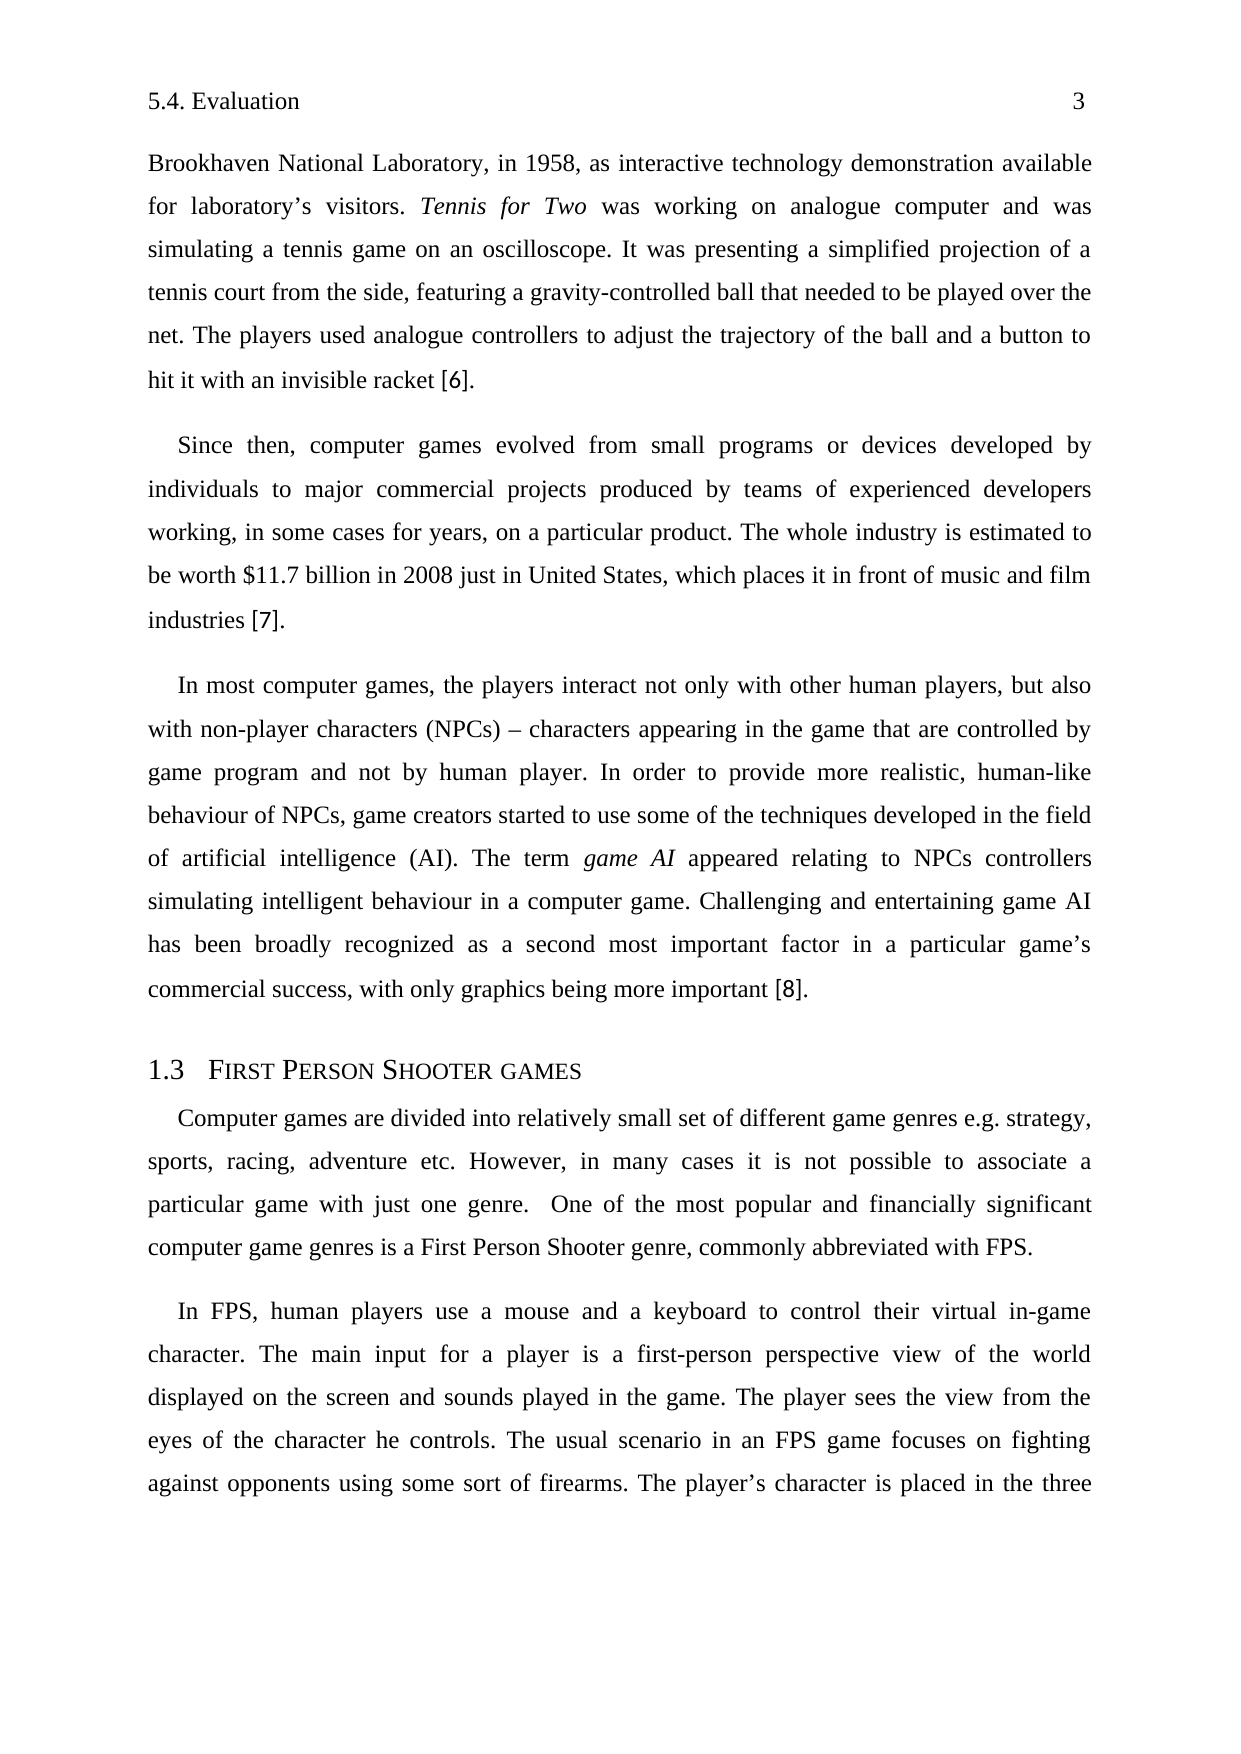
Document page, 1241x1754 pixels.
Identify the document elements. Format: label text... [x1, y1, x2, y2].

text Since then, computer games evolved from small programs or devices developed by individuals to major commercial projects produced by teams of experienced developers working, in some cases for years, on a particular product. The whole industry is estimated to be worth $11.7 billion in 2008 just in United States, which places it in front of music and film industries [7]. [148, 431, 1093, 634]
subtitle First Person Shooter games [148, 1052, 1093, 1086]
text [148, 1296, 1093, 1497]
text In most computer games, the players interact not only with other human players, but also with non-player characters (NPCs) – characters appearing in the game that are controlled by game program and not by human player. In order to provide more realistic, human-like behaviour of NPCs, game creators started to use some of the techniques developed in the field of artificial intelligence (AI). The term game AI appeared relating to NPCs controllers simulating intelligent behaviour in a computer game. Challenging and entertaining game AI has been broadly recognized as a second most important factor in a particular game’s commercial success, with only graphics being more important [8]. [148, 671, 1093, 1004]
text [148, 148, 1093, 394]
text Computer games are divided into relatively small set of different game genres e.g. strategy, sports, racing, adventure etc. However, in many cases it is not possible to associate a particular game with just one genre. One of the most popular and financially significant computer game genres is a First Person Shooter genre, commonly abbreviated with FPS. [148, 1103, 1093, 1261]
